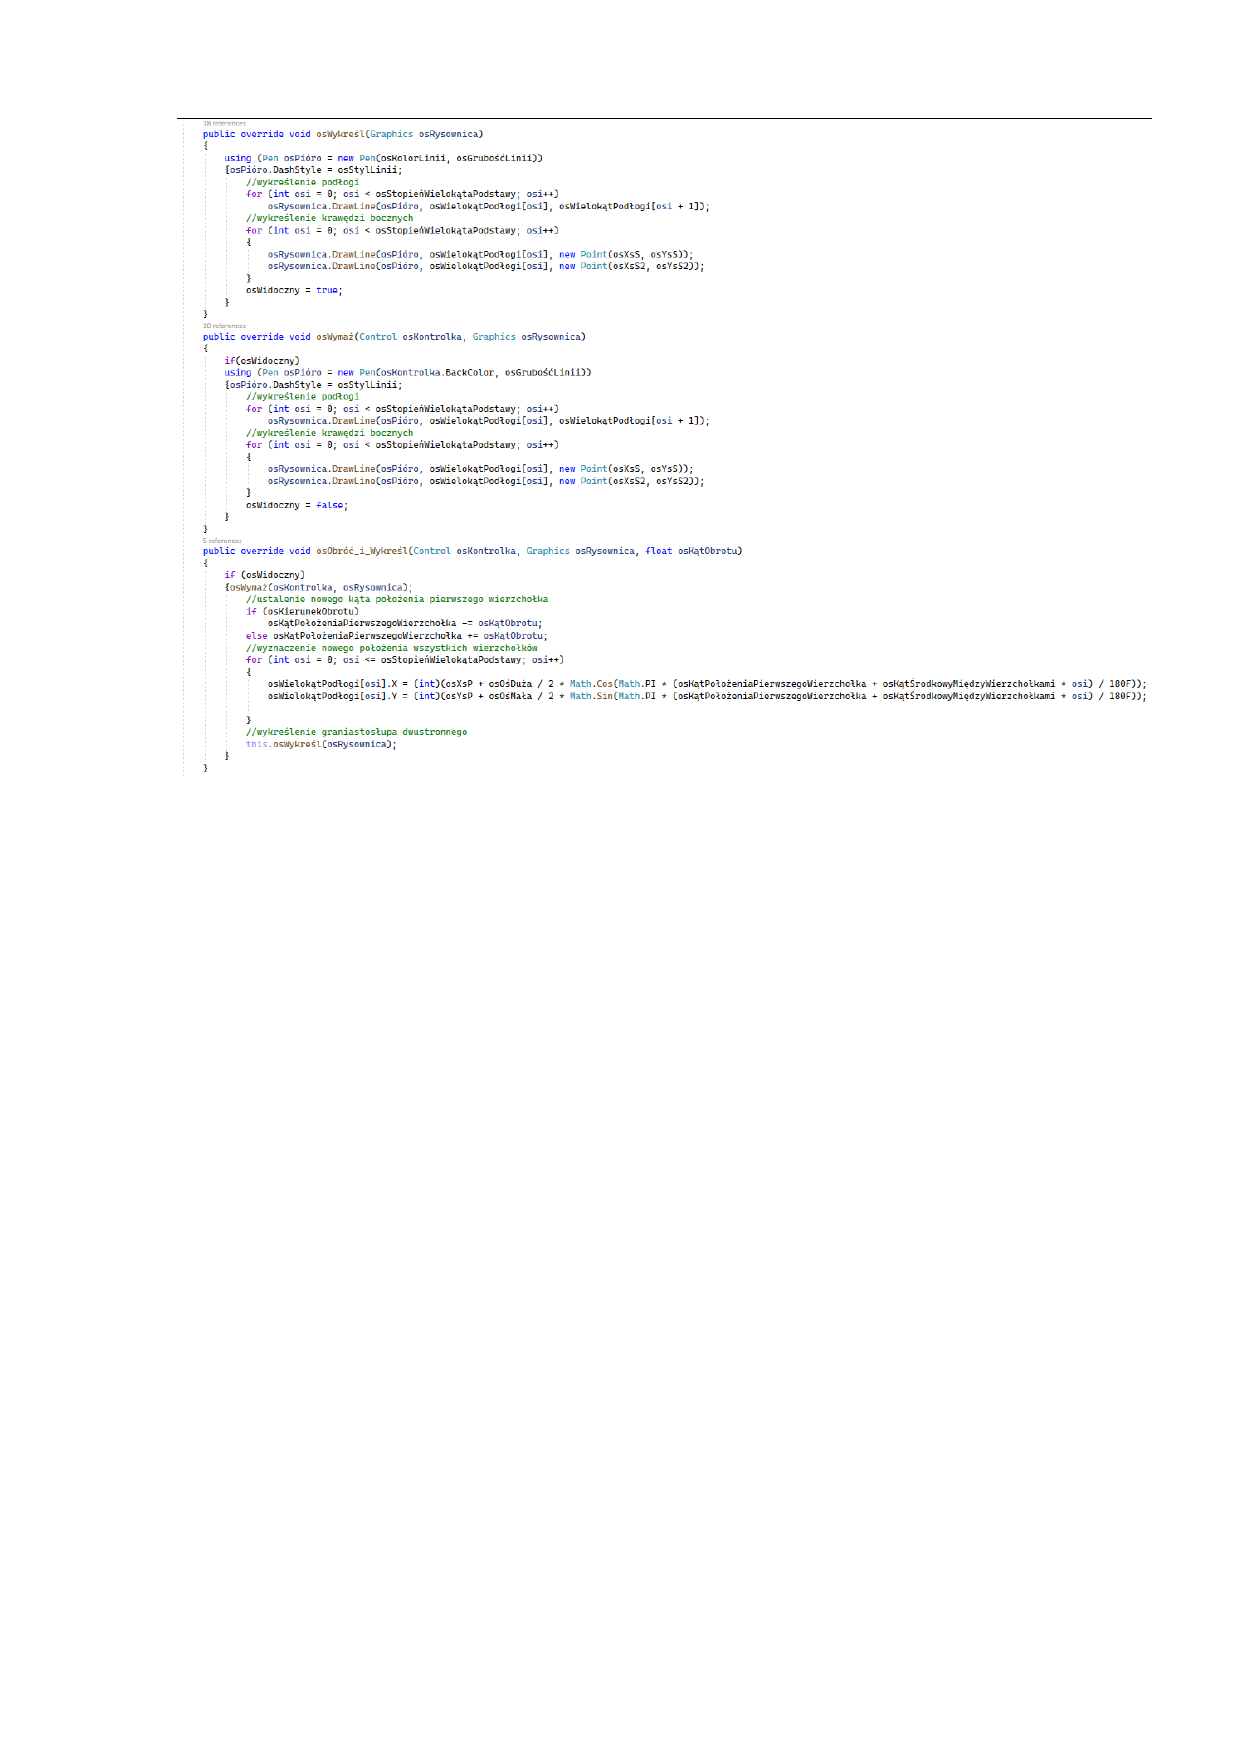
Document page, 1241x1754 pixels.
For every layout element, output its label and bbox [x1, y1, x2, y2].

picture [177, 121, 1152, 776]
